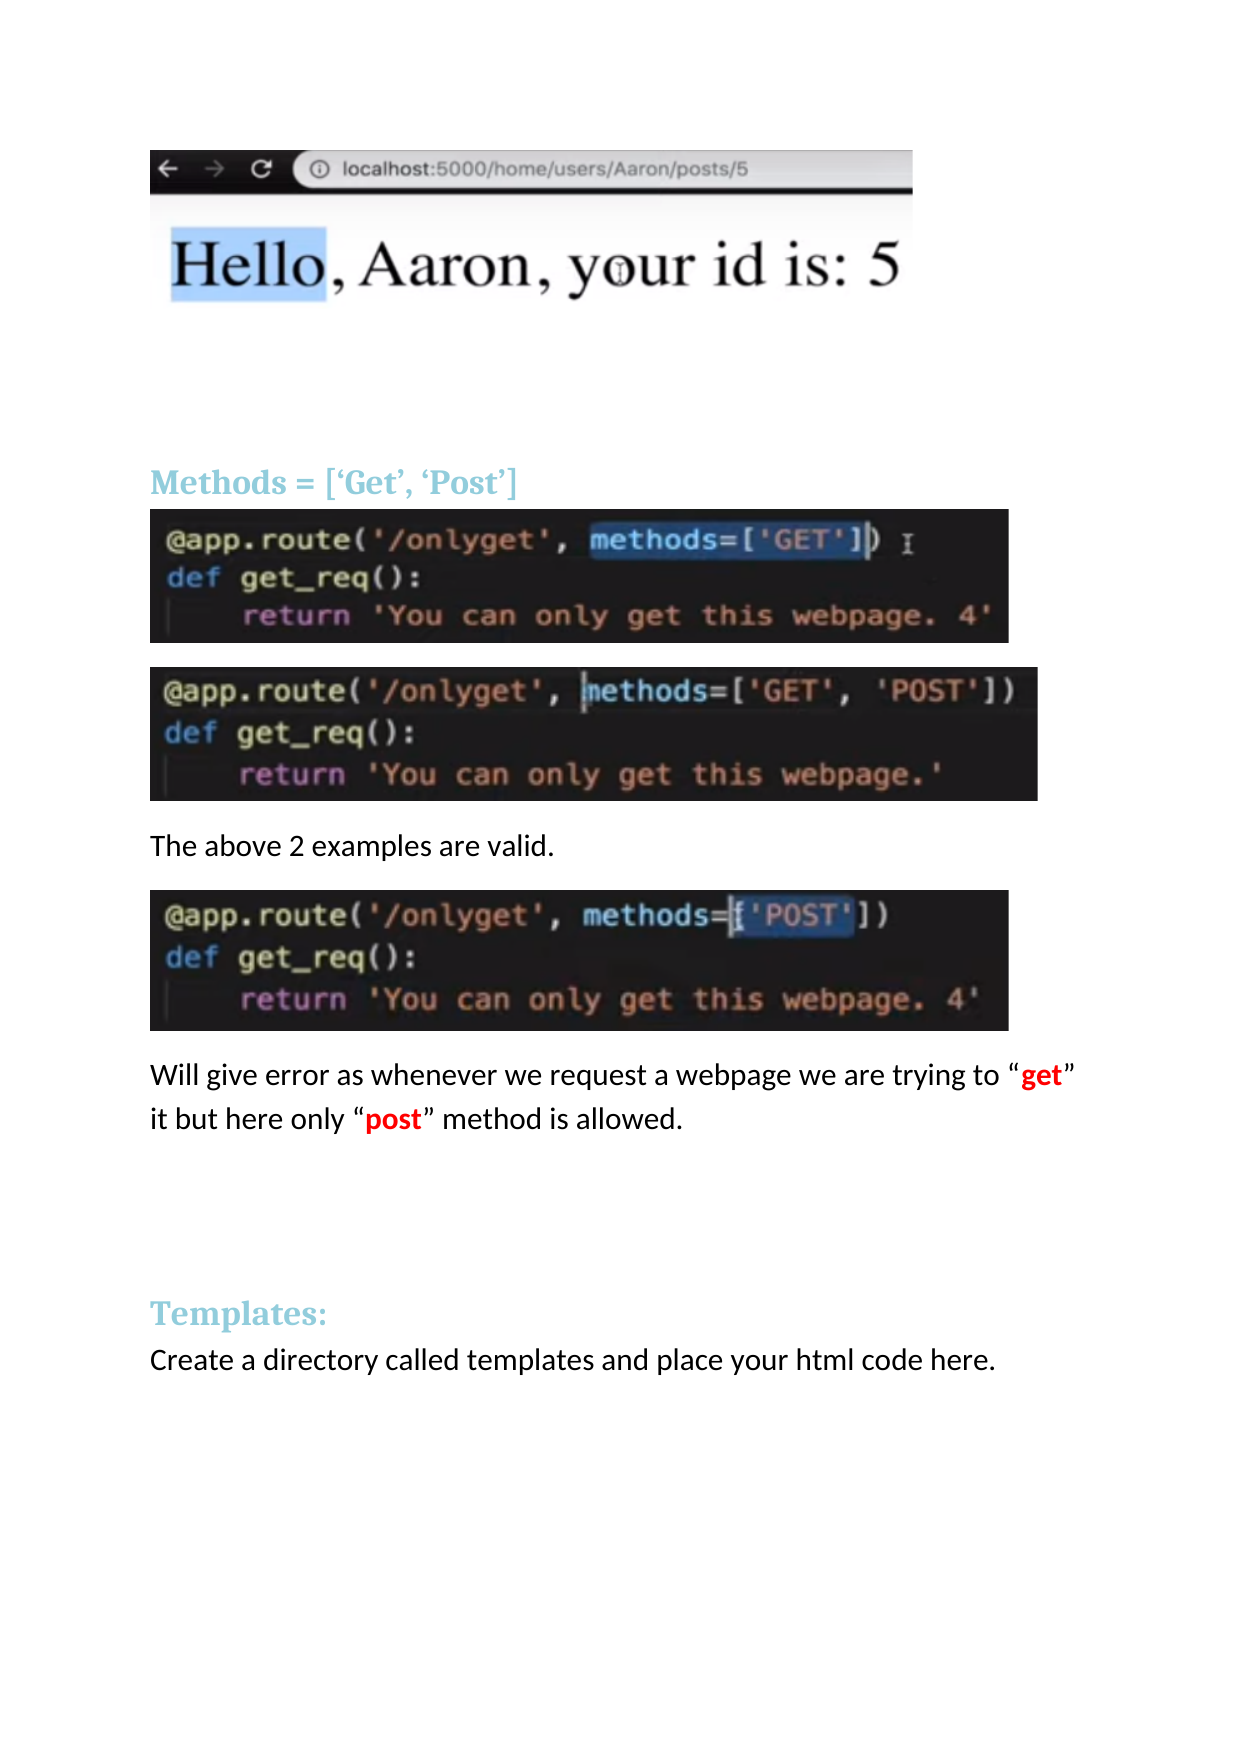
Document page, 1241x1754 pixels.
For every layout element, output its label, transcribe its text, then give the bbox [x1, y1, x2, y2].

subtitle Methods = [‘Get’, ‘Post’] [150, 463, 1090, 504]
picture [150, 150, 913, 309]
text The above 2 examples are valid. [150, 826, 1090, 864]
subtitle Templates: [150, 1293, 1090, 1334]
picture [150, 890, 1009, 1031]
text Create a directory called templates and place your html code here. [150, 1340, 1090, 1378]
picture [150, 509, 1009, 643]
text Will give error as whenever we request a webpage we are trying to “get” it but here only “post” method is allowed. [150, 1056, 1090, 1137]
picture [150, 667, 1038, 801]
